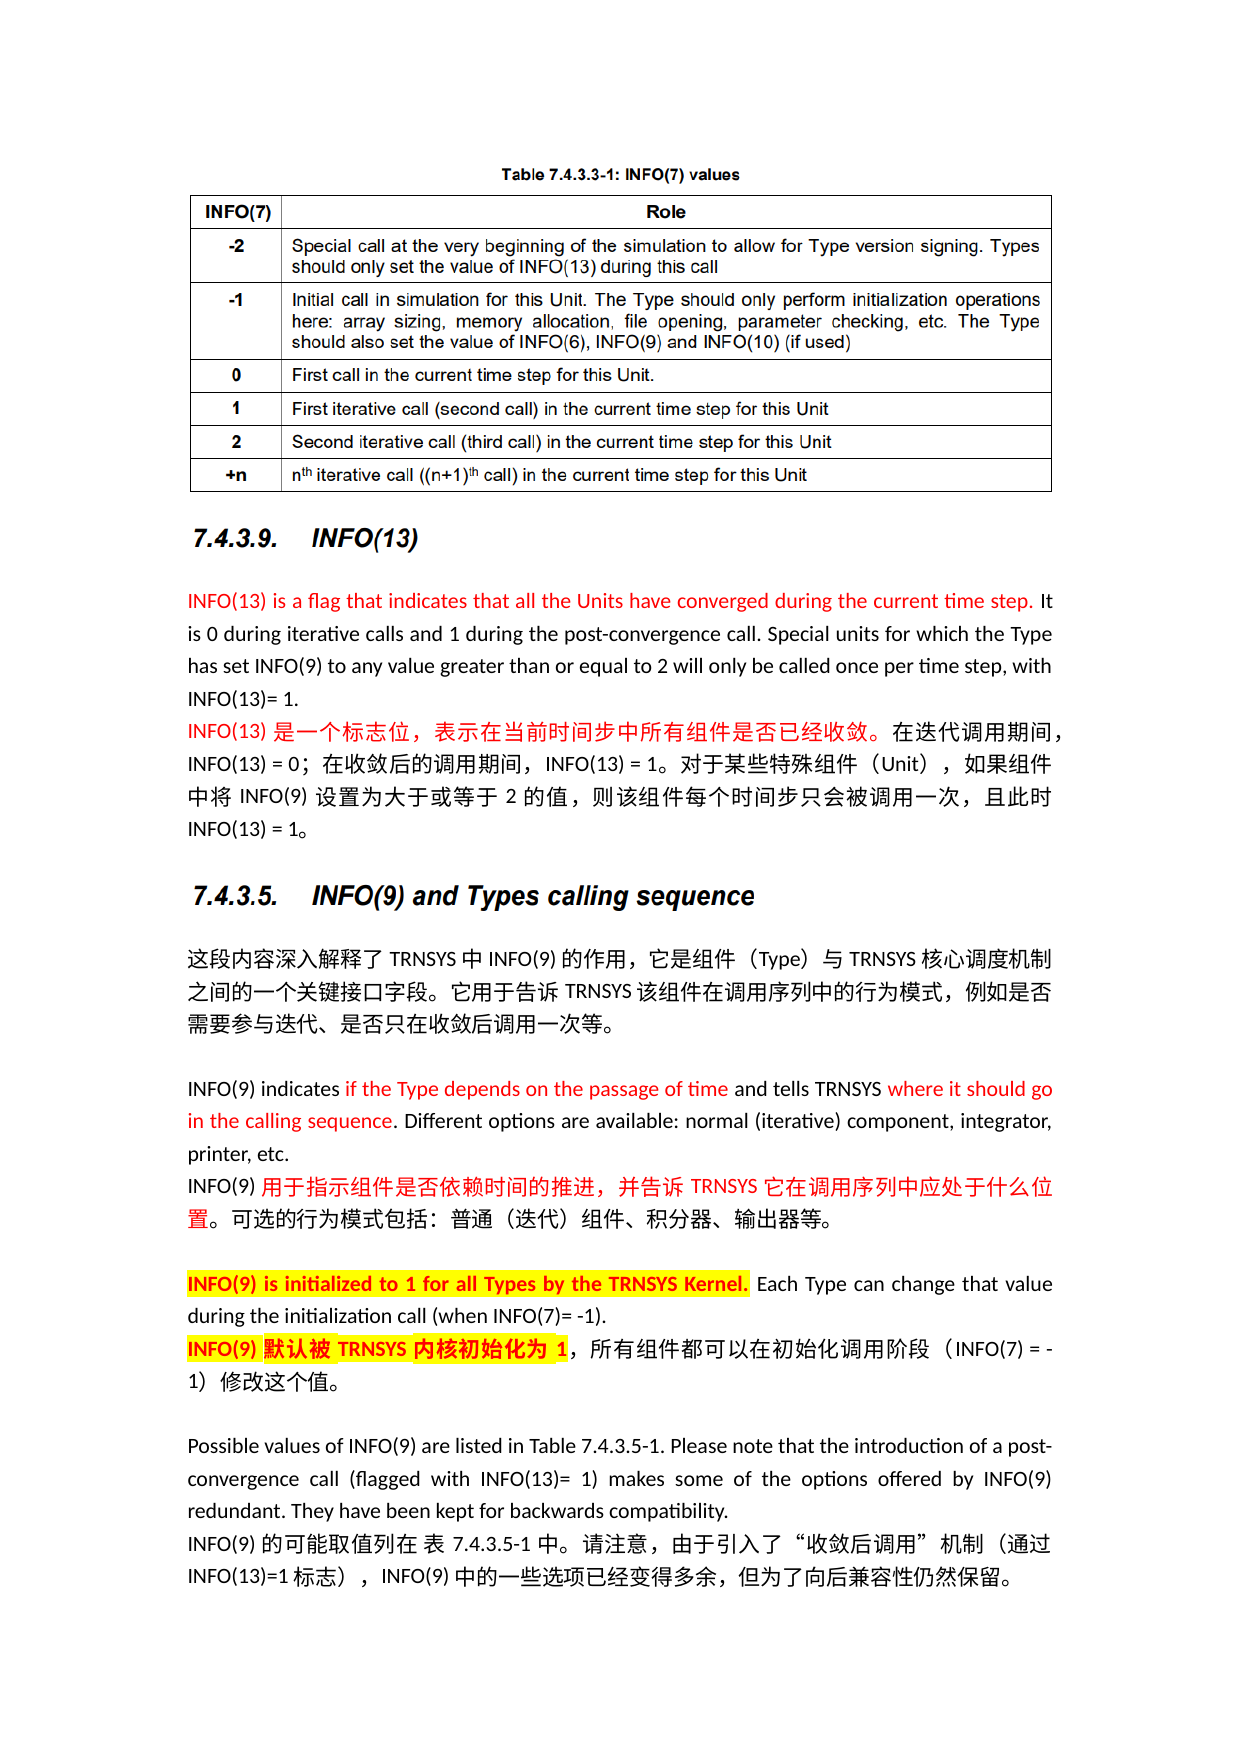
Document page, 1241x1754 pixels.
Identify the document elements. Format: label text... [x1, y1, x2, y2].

text INFO(9) 用于指示组件是否依赖时间的推进，并告诉 TRNSYS 它在调用序列中应处于什么位置。可选的行为模式包括：普通（迭代）组件、积分器、输出器等。 [187, 1169, 1053, 1234]
text INFO(13) 是一个标志位，表示在当前时间步中所有组件是否已经收敛。在迭代调用期间，INFO(13) = 0；在收敛后的调用期间，INFO(13) = 1。对于某些特殊组件（Unit），如果组件中将 INFO(9) 设置为大于或等于 2 的值，则该组件每个时间步只会被调用一次，且此时 INFO(13) = 1。 [187, 714, 1053, 844]
picture [187, 162, 1053, 494]
picture [187, 877, 1053, 916]
text INFO(9) indicates if the Type depends on the passage of time and tells TRNSYS where it should go in the calling sequence. Different options are available: normal (iterative) component, integrator, printer, etc. [187, 1072, 1053, 1169]
text INFO(9) 默认被 TRNSYS 内核初始化为 1，所有组件都可以在初始化调用阶段（INFO(7) = -1）修改这个值。 [187, 1332, 1053, 1397]
text INFO(9) 的可能取值列在 表 7.4.3.5-1 中。请注意，由于引入了“收敛后调用”机制（通过 INFO(13)=1 标志），INFO(9) 中的一些选项已经变得多余，但为了向后兼容性仍然保留。 [187, 1527, 1053, 1592]
text INFO(9) is initialized to 1 for all Types by the TRNSYS Kernel. Each Type can change that value during the initialization call (when INFO(7)= -1). [187, 1267, 1053, 1332]
text INFO(13) is a flag that indicates that all the Units have converged during the current time step. It is 0 during iterative calls and 1 during the post-convergence call. Special units for which the Type has set INFO(9) to any value greater than or equal to 2 will only be called once per time step, with INFO(13)= 1. [187, 584, 1053, 714]
text Possible values of INFO(9) are listed in Table 7.4.3.5-1. Please note that the introduction of a post-convergence call (flagged with INFO(13)= 1) makes some of the options offered by INFO(9) redundant. They have been kept for backwards compatibility. [187, 1429, 1053, 1527]
picture [187, 519, 1053, 556]
text 这段内容深入解释了 TRNSYS 中 INFO(9) 的作用，它是组件（Type）与 TRNSYS 核心调度机制之间的一个关键接口字段。它用于告诉 TRNSYS 该组件在调用序列中的行为模式，例如是否需要参与迭代、是否只在收敛后调用一次等。 [187, 942, 1053, 1039]
